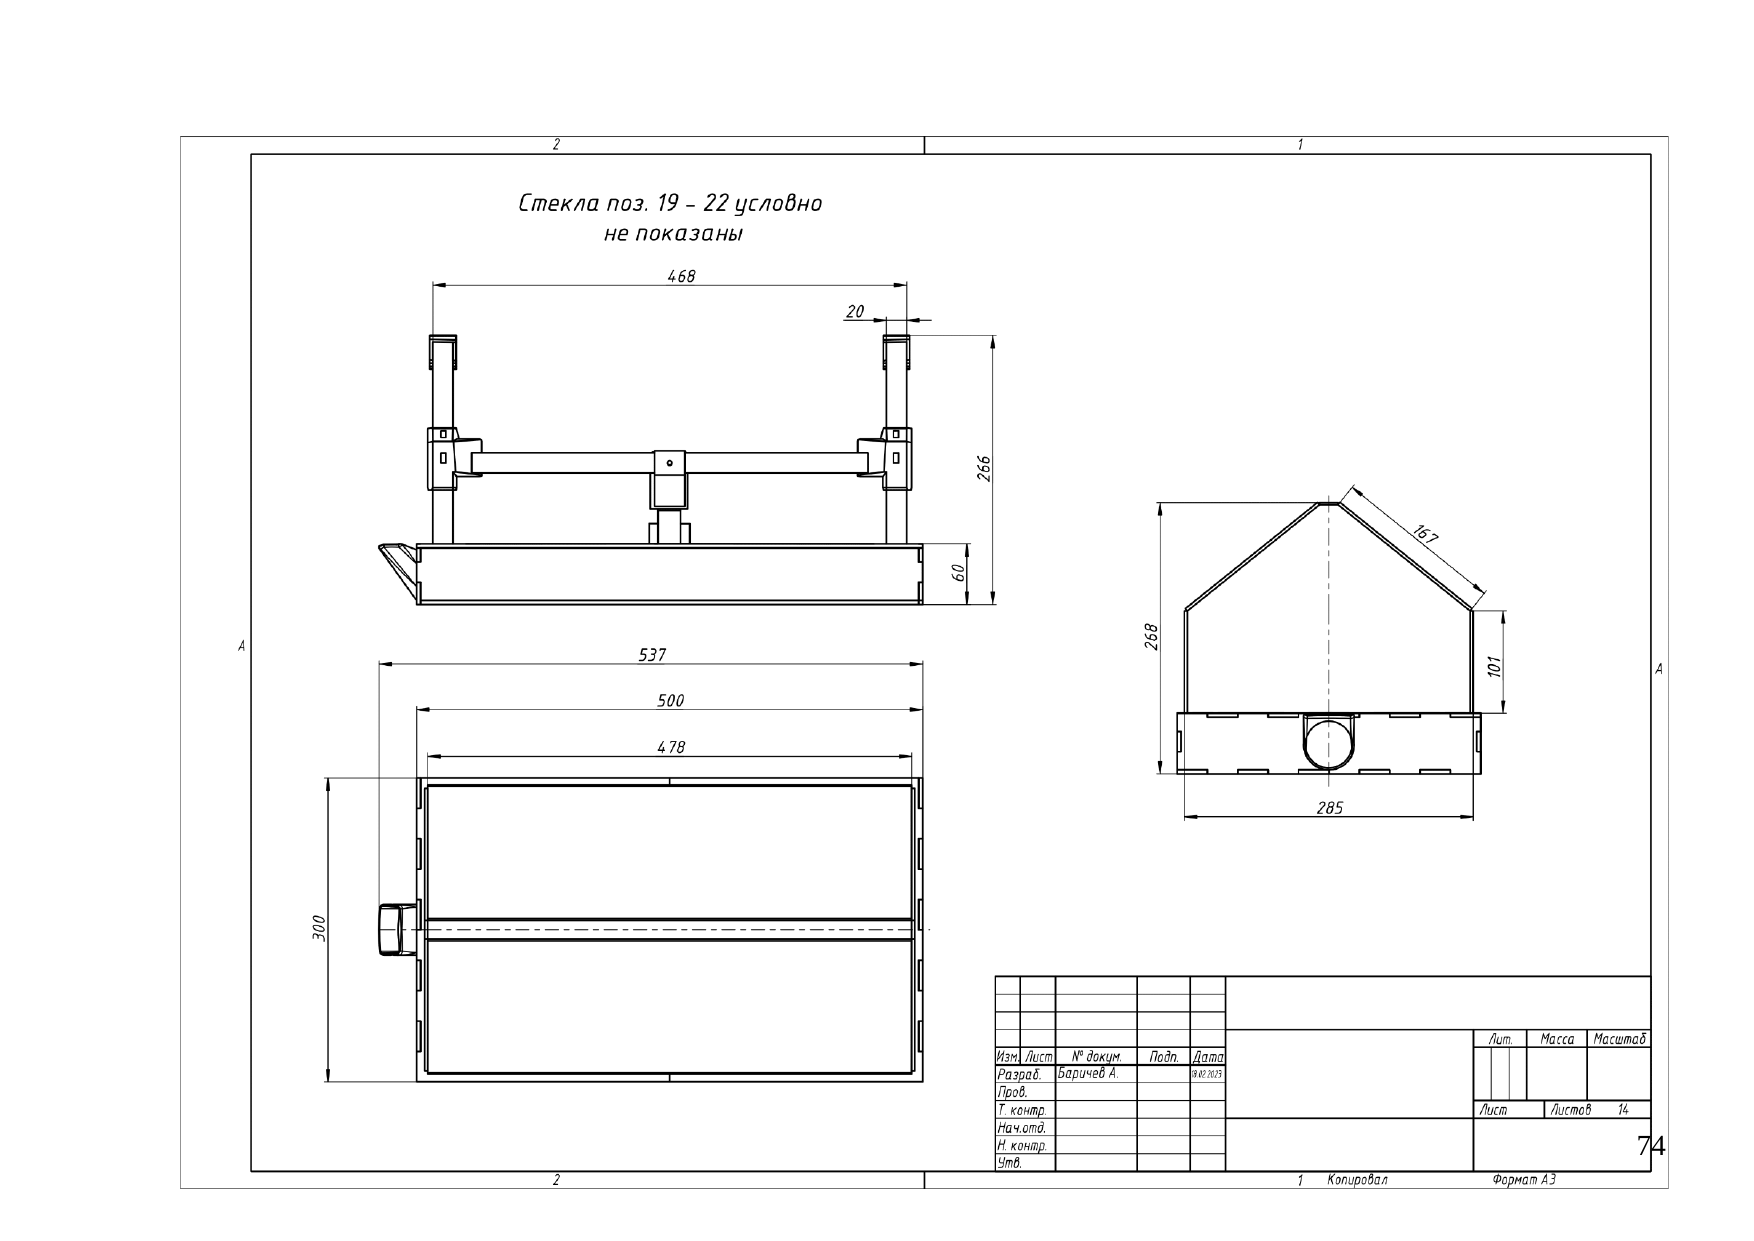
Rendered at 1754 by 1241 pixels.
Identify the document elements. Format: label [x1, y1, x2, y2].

picture [180, 136, 1669, 1189]
